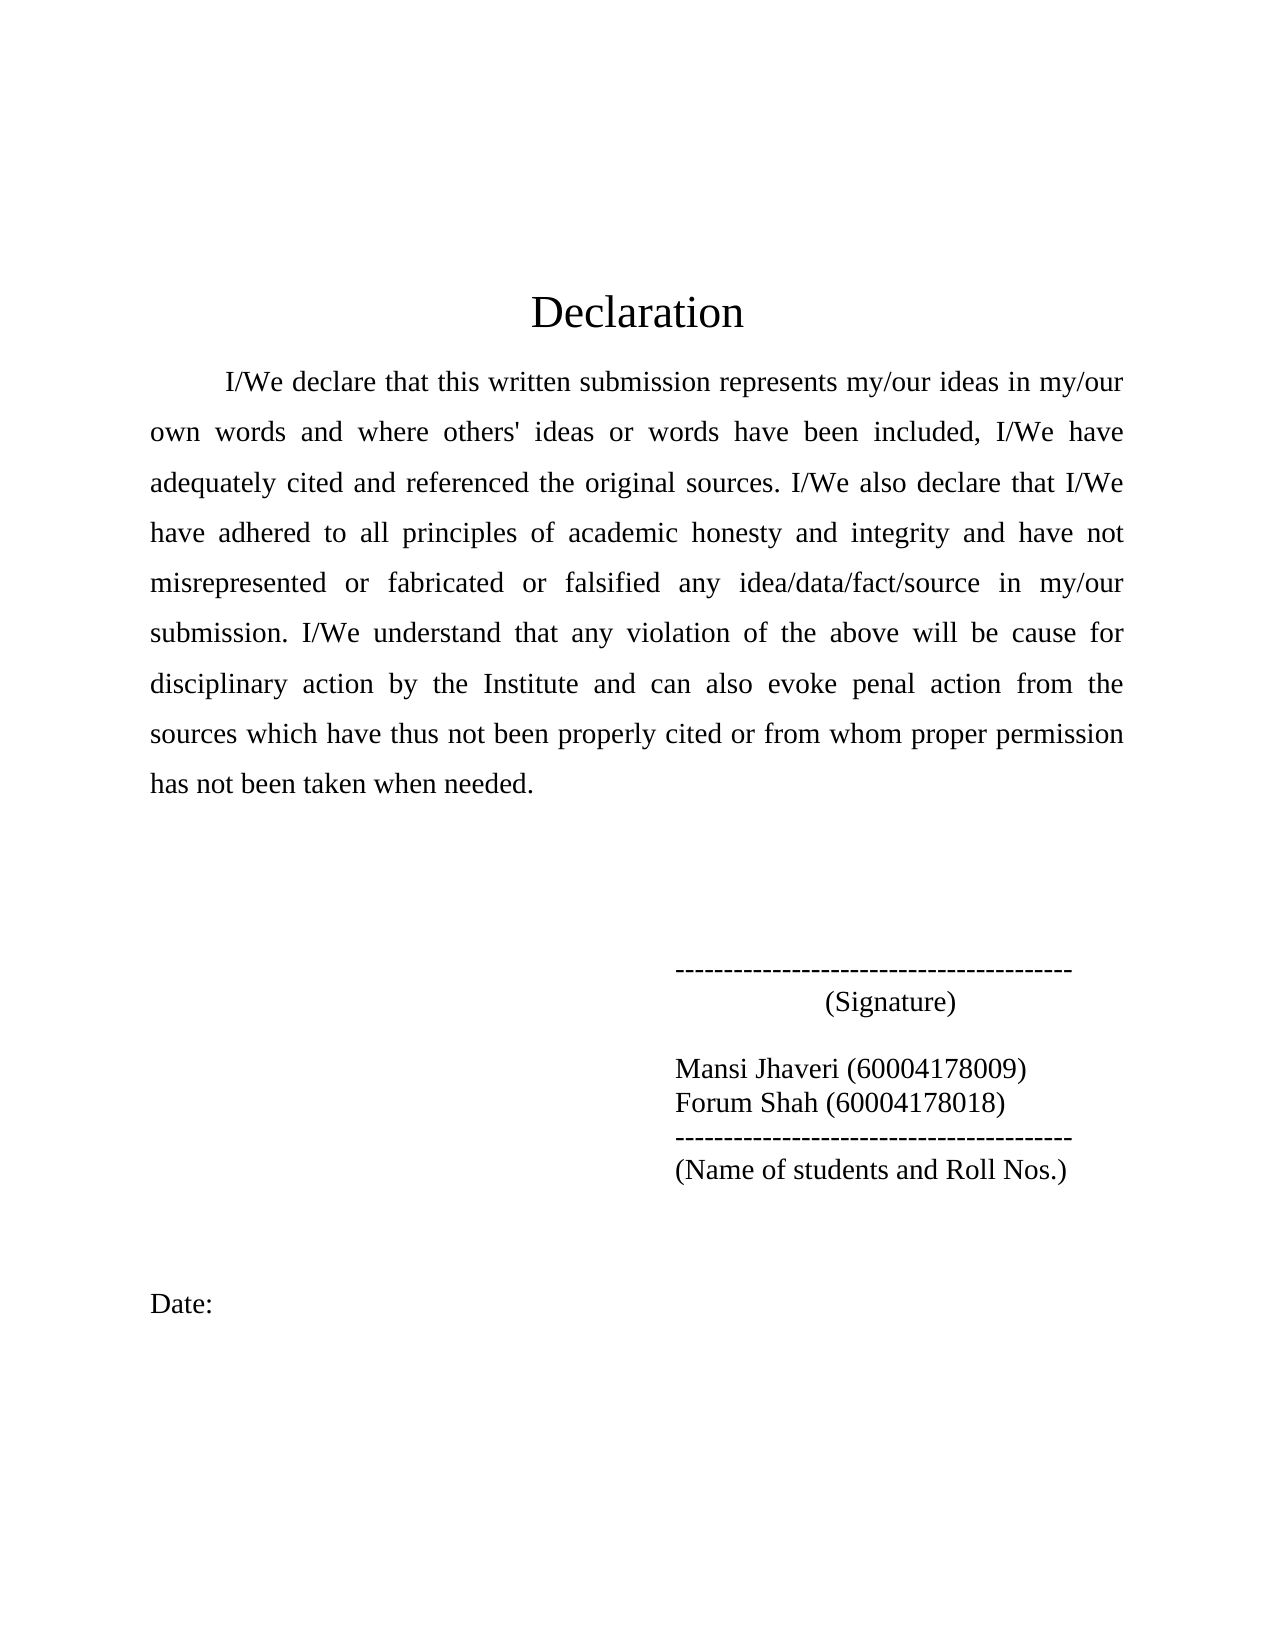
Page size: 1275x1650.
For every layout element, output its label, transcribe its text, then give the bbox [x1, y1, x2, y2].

text Forum Shah (60004178018) [600, 1085, 1125, 1119]
text ----------------------------------------- [600, 1119, 1125, 1152]
text (Name of students and Roll Nos.) [600, 1152, 1125, 1186]
text Date: [150, 1286, 1125, 1320]
text (Signature) [750, 984, 1125, 1018]
text ----------------------------------------- [600, 951, 1125, 984]
text Mansi Jhaveri (60004178009) [600, 1052, 1125, 1085]
text Declaration [150, 285, 1125, 338]
text I/We declare that this written submission represents my/our ideas in my/our own words and where others' ideas or words have been included, I/We have adequately cited and referenced the original sources. I/We also declare that I/We have adhered to all principles of academic honesty and integrity and have not misrepresented or fabricated or falsified any idea/data/fact/source in my/our submission. I/We understand that any violation of the above will be cause for disciplinary action by the Institute and can also evoke penal action from the sources which have thus not been properly cited or from whom proper permission has not been taken when needed. [150, 364, 1125, 800]
